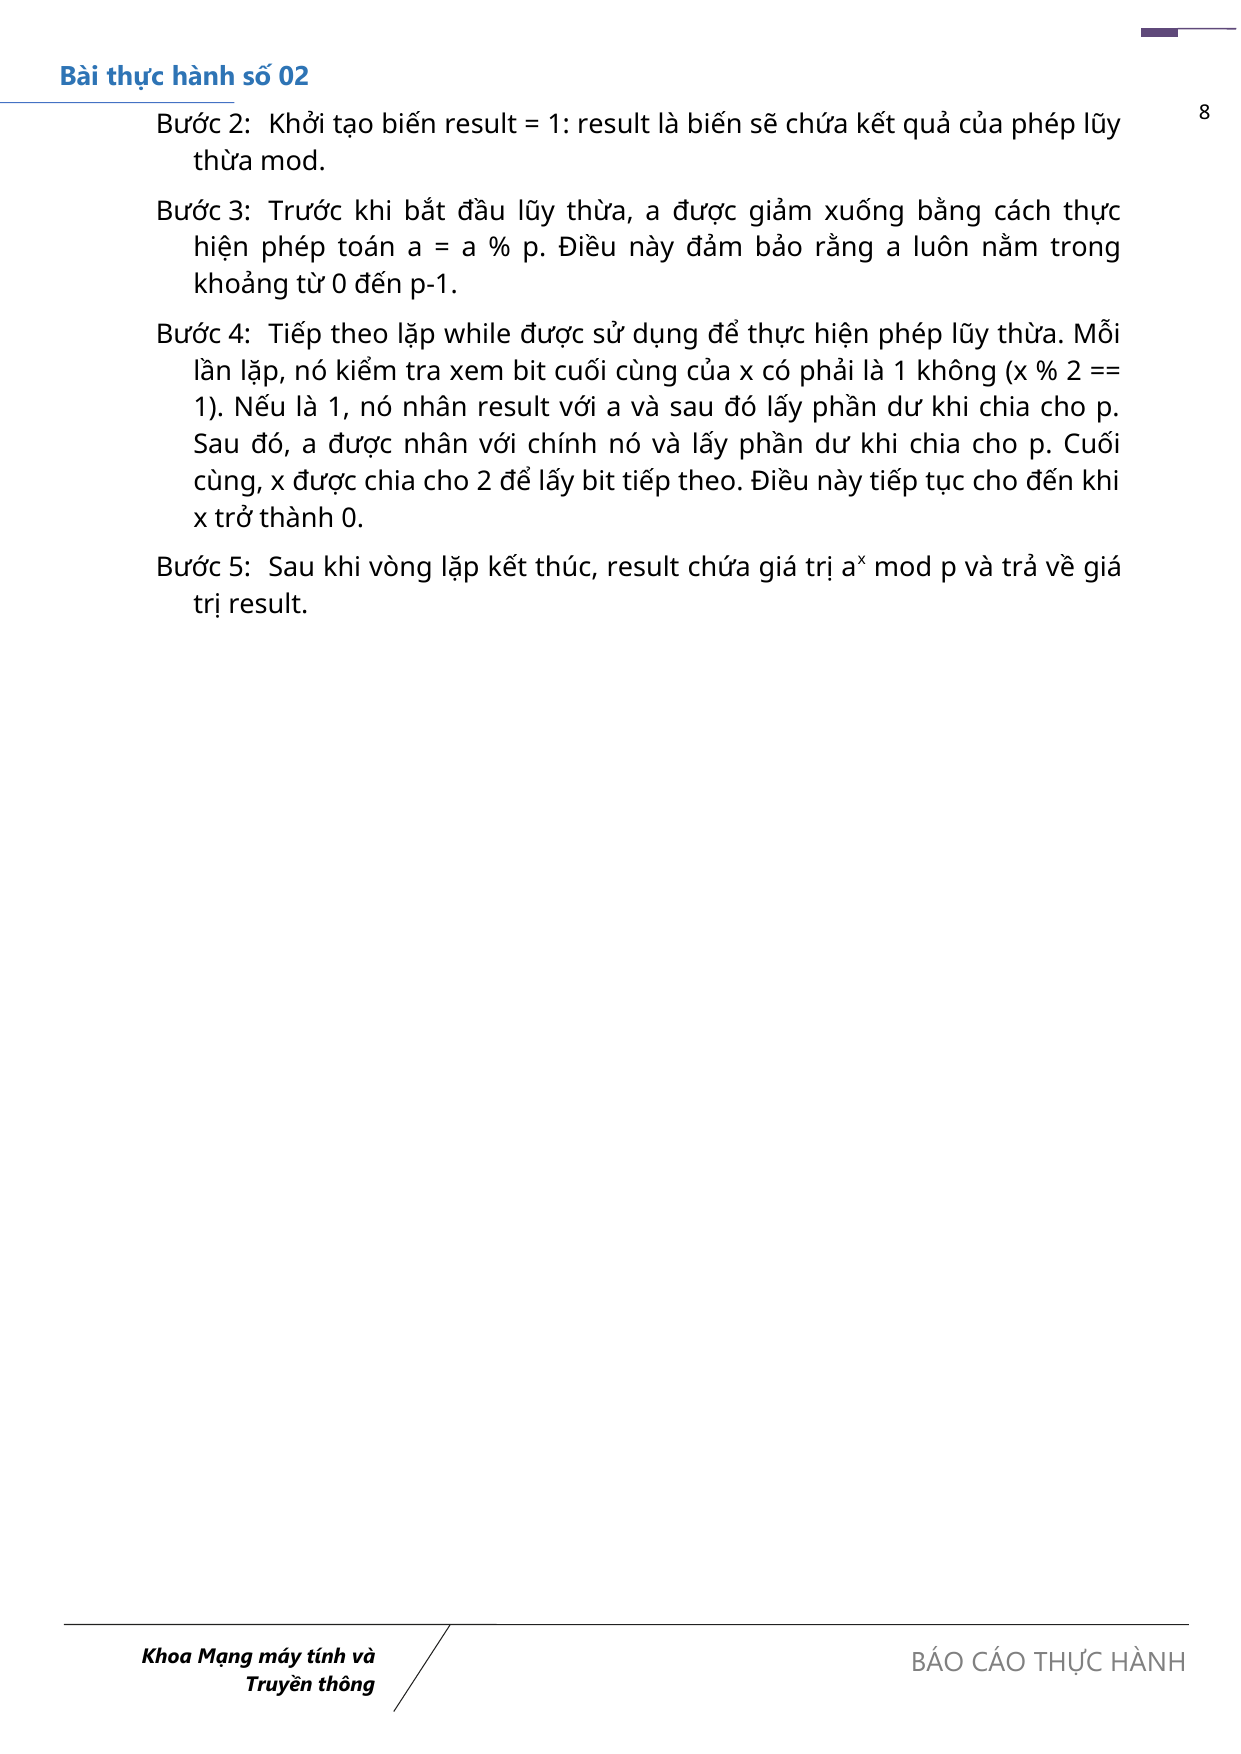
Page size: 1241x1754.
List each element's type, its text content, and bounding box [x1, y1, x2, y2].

list Khởi tạo biến result = 1: result là biến sẽ chứa kết quả của phép lũy thừa mod. [156, 105, 1122, 178]
list Sau khi vòng lặp kết thúc, result chứa giá trị ax mod p và trả về giá trị result. [156, 548, 1122, 622]
list Tiếp theo lặp while được sử dụng để thực hiện phép lũy thừa. Mỗi lần lặp, nó kiểm tra xem bit cuối cùng của x có phải là 1 không (x % 2 == 1). Nếu là 1, nó nhân result với a và sau đó lấy phần dư khi chia cho p. Sau đó, a được nhân với chính nó và lấy phần dư khi chia cho p. Cuối cùng, x được chia cho 2 để lấy bit tiếp theo. Điều này tiếp tục cho đến khi x trở thành 0. [156, 314, 1122, 535]
list Trước khi bắt đầu lũy thừa, a được giảm xuống bằng cách thực hiện phép toán a = a % p. Điều này đảm bảo rằng a luôn nằm trong khoảng từ 0 đến p-1. [156, 191, 1122, 302]
